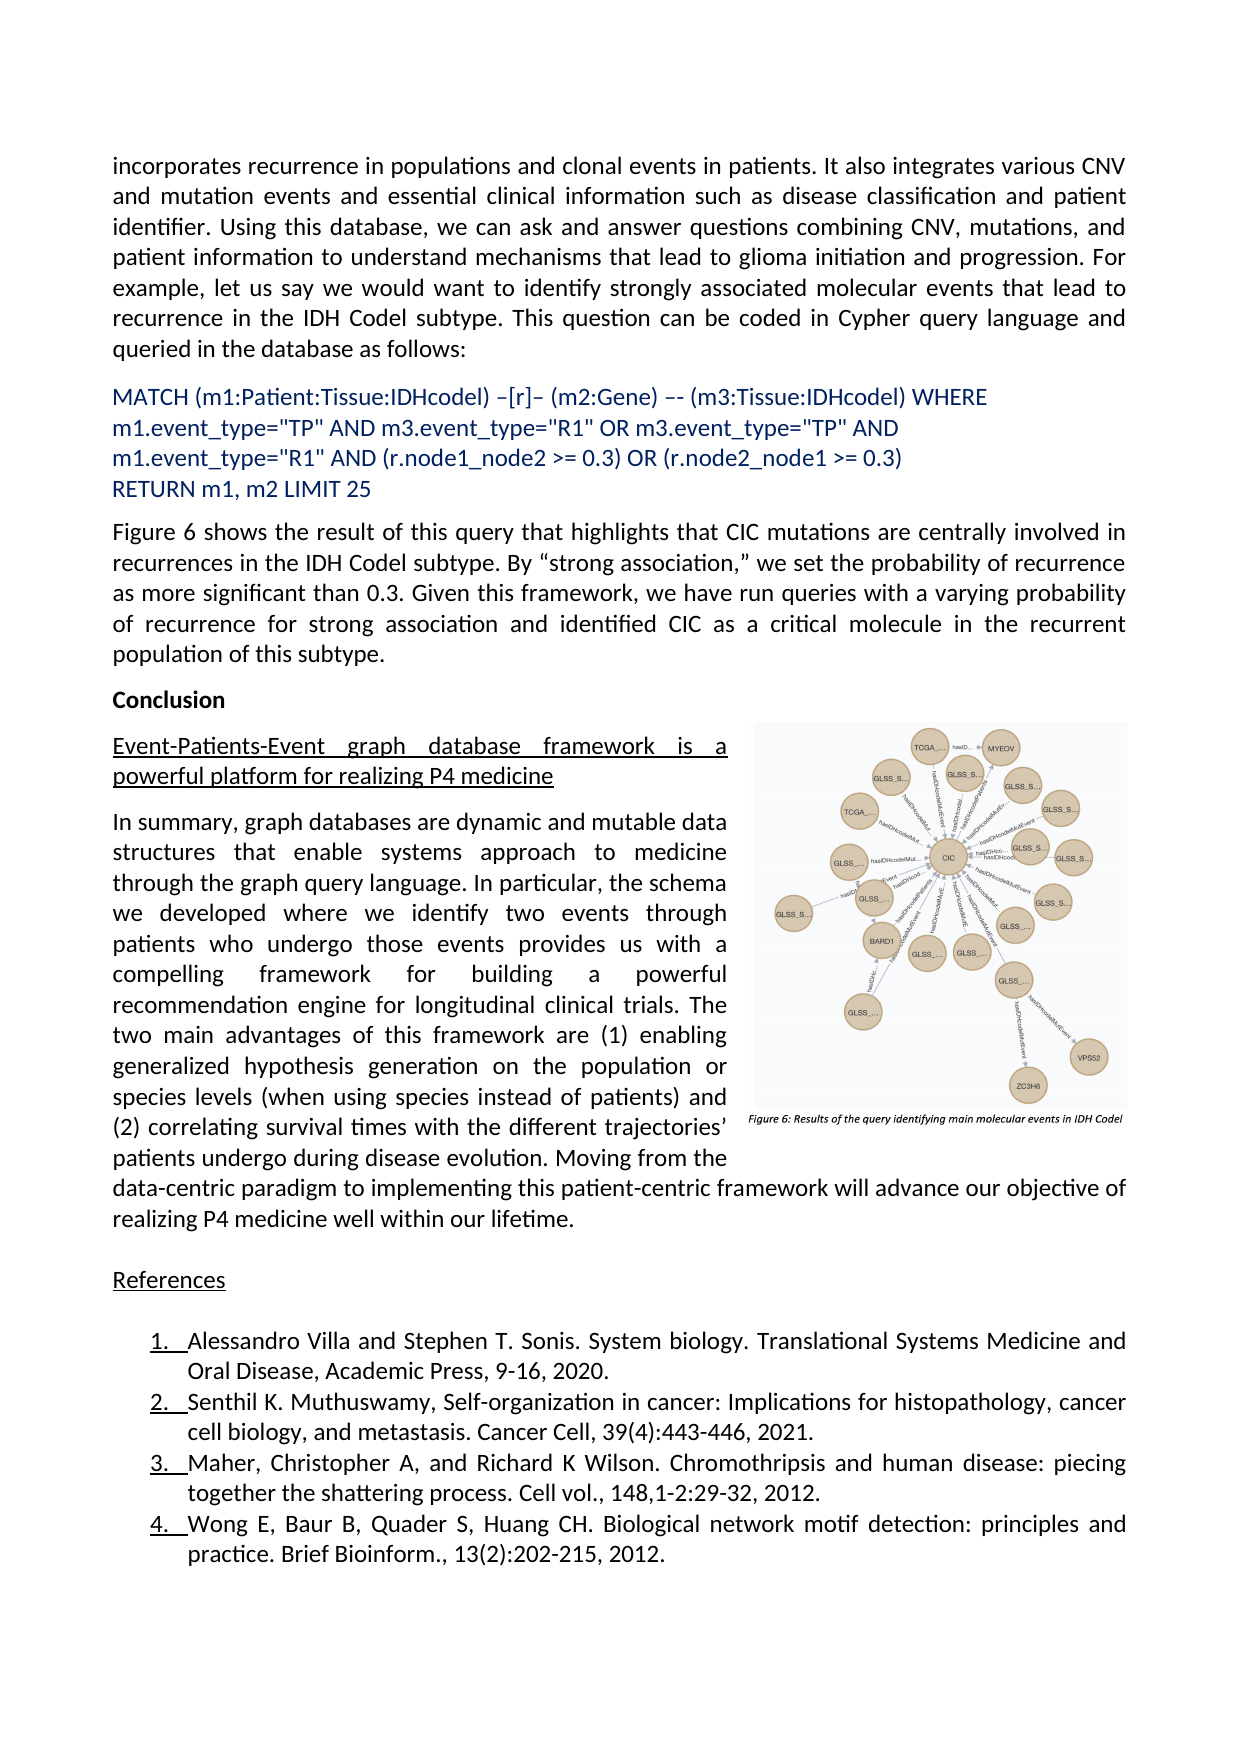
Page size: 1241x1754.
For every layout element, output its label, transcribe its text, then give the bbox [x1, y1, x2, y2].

list Wong E, Baur B, Quader S, Huang CH. Biological network motif detection: principles and practice. Brief Bioinform., 13(2):202-215, 2012. [150, 1536, 1128, 1569]
text Figure 6 shows the result of this query that highlights that CIC mutations are centrally involved in recurrences in the IDH Codel subtype. By “strong association,” we set the probability of recurrence as more significant than 0.3. Given this framework, we have run queries with a varying probability of recurrence for strong association and identified CIC as a critical molecule in the recurrent population of this subtype. [112, 516, 1128, 669]
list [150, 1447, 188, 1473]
list Alessandro Villa and Stephen T. Sonis. System biology. Translational Systems Medicine and Oral Disease, Academic Press, 9-16, 2020. [150, 1325, 1128, 1386]
text Event-Patients-Event graph database framework is a powerful platform for realizing P4 medicine [112, 730, 746, 791]
text Conclusion [112, 684, 1128, 714]
picture [746, 722, 1128, 1129]
list Senthil K. Muthuswamy, Self-organization in cancer: Implications for histopathology, cancer cell biology, and metastasis. Cancer Cell, 39(4):443-446, 2021. [150, 1386, 1128, 1447]
text In summary, graph databases are dynamic and mutable data structures that enable systems approach to medicine through the graph query language. In particular, the schema we developed where we identify two events through patients who undergo those events provides us with a compelling framework for building a powerful recommendation engine for longitudinal clinical trials. The two main advantages of this framework are (1) enabling generalized hypothesis generation on the population or species levels (when using species instead of patients) and (2) correlating survival times with the different trajectories’ patients undergo during disease evolution. Moving from the data-centric paradigm to implementing this patient-centric framework will advance our objective of realizing P4 medicine well within our lifetime. [112, 806, 1128, 1233]
list Maher, Christopher A, and Richard K Wilson. Chromothripsis and human disease: piecing together the shattering process. Cell vol., 148,1-2:29-32, 2012. [150, 1475, 1128, 1508]
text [112, 150, 1128, 364]
text References [112, 1264, 1128, 1294]
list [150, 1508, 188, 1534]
